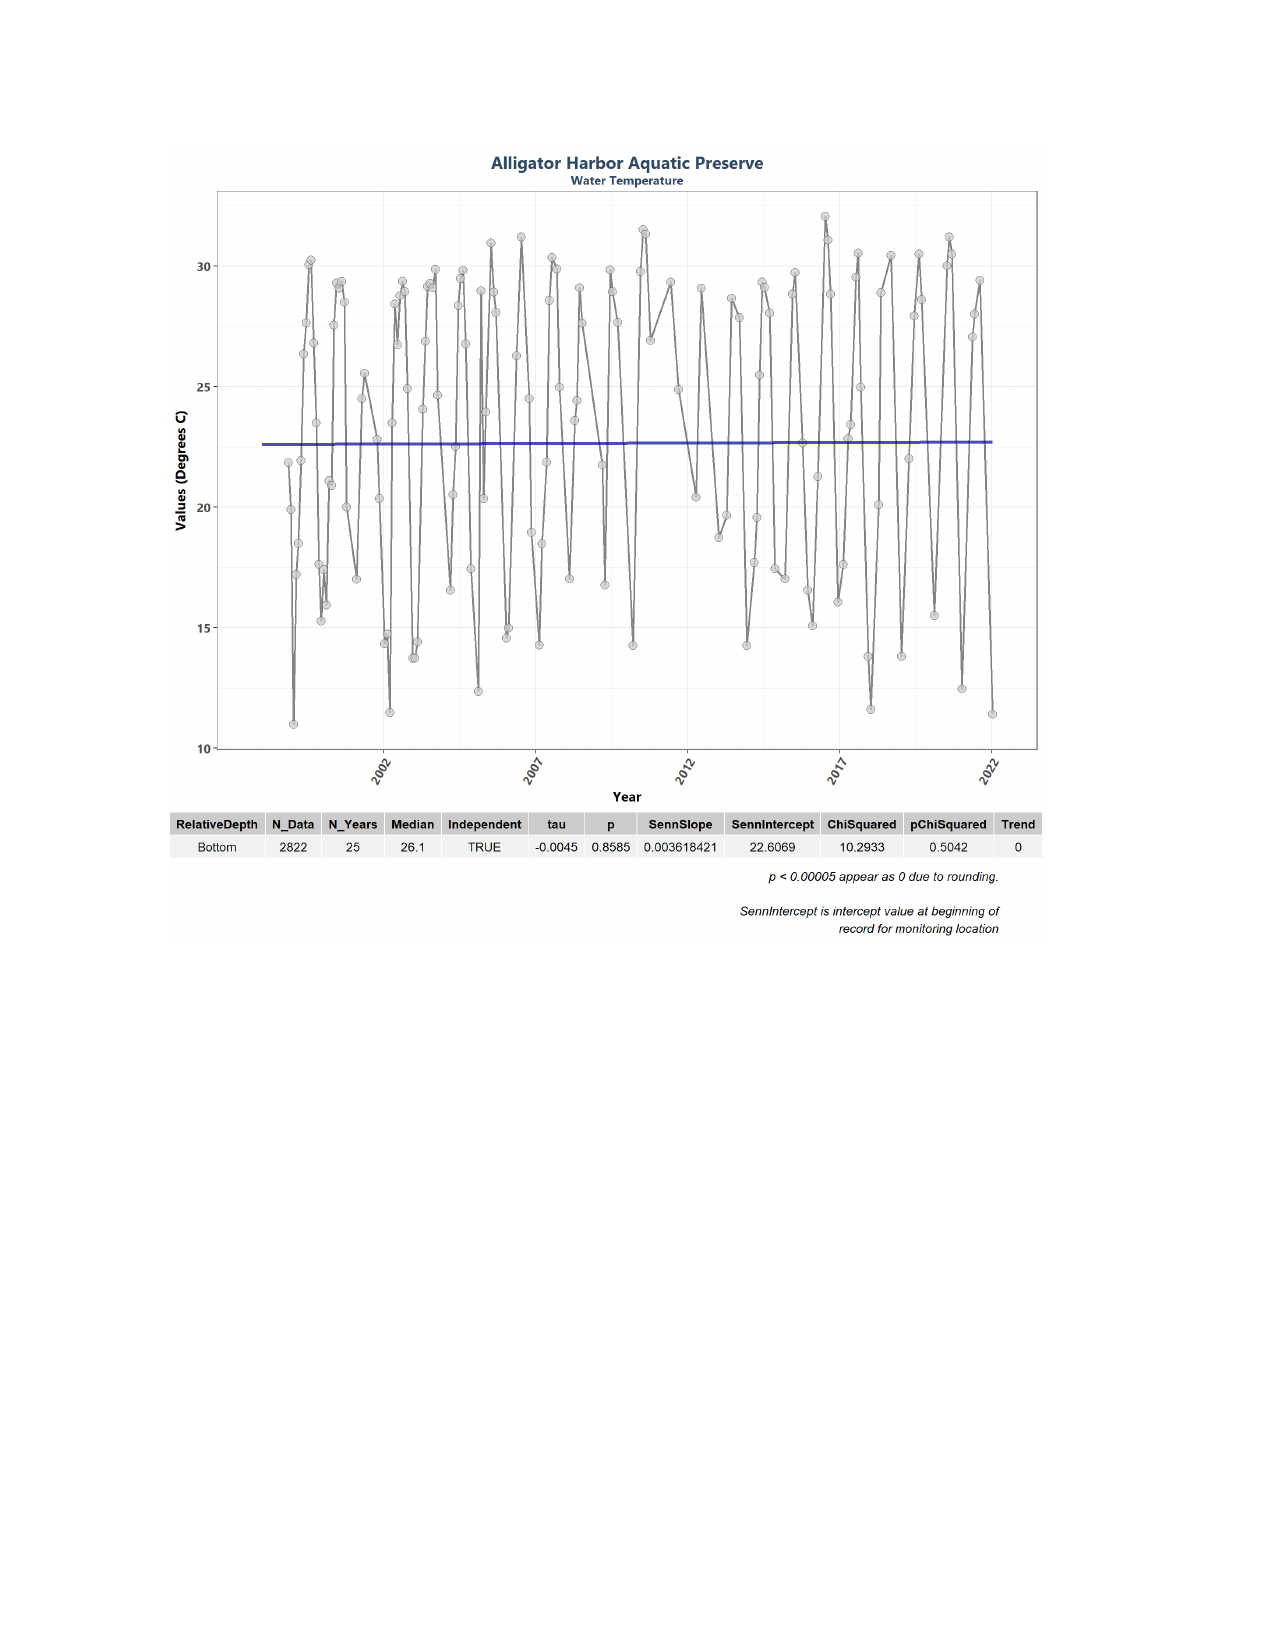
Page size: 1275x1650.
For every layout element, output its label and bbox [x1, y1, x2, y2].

picture [168, 150, 1044, 938]
